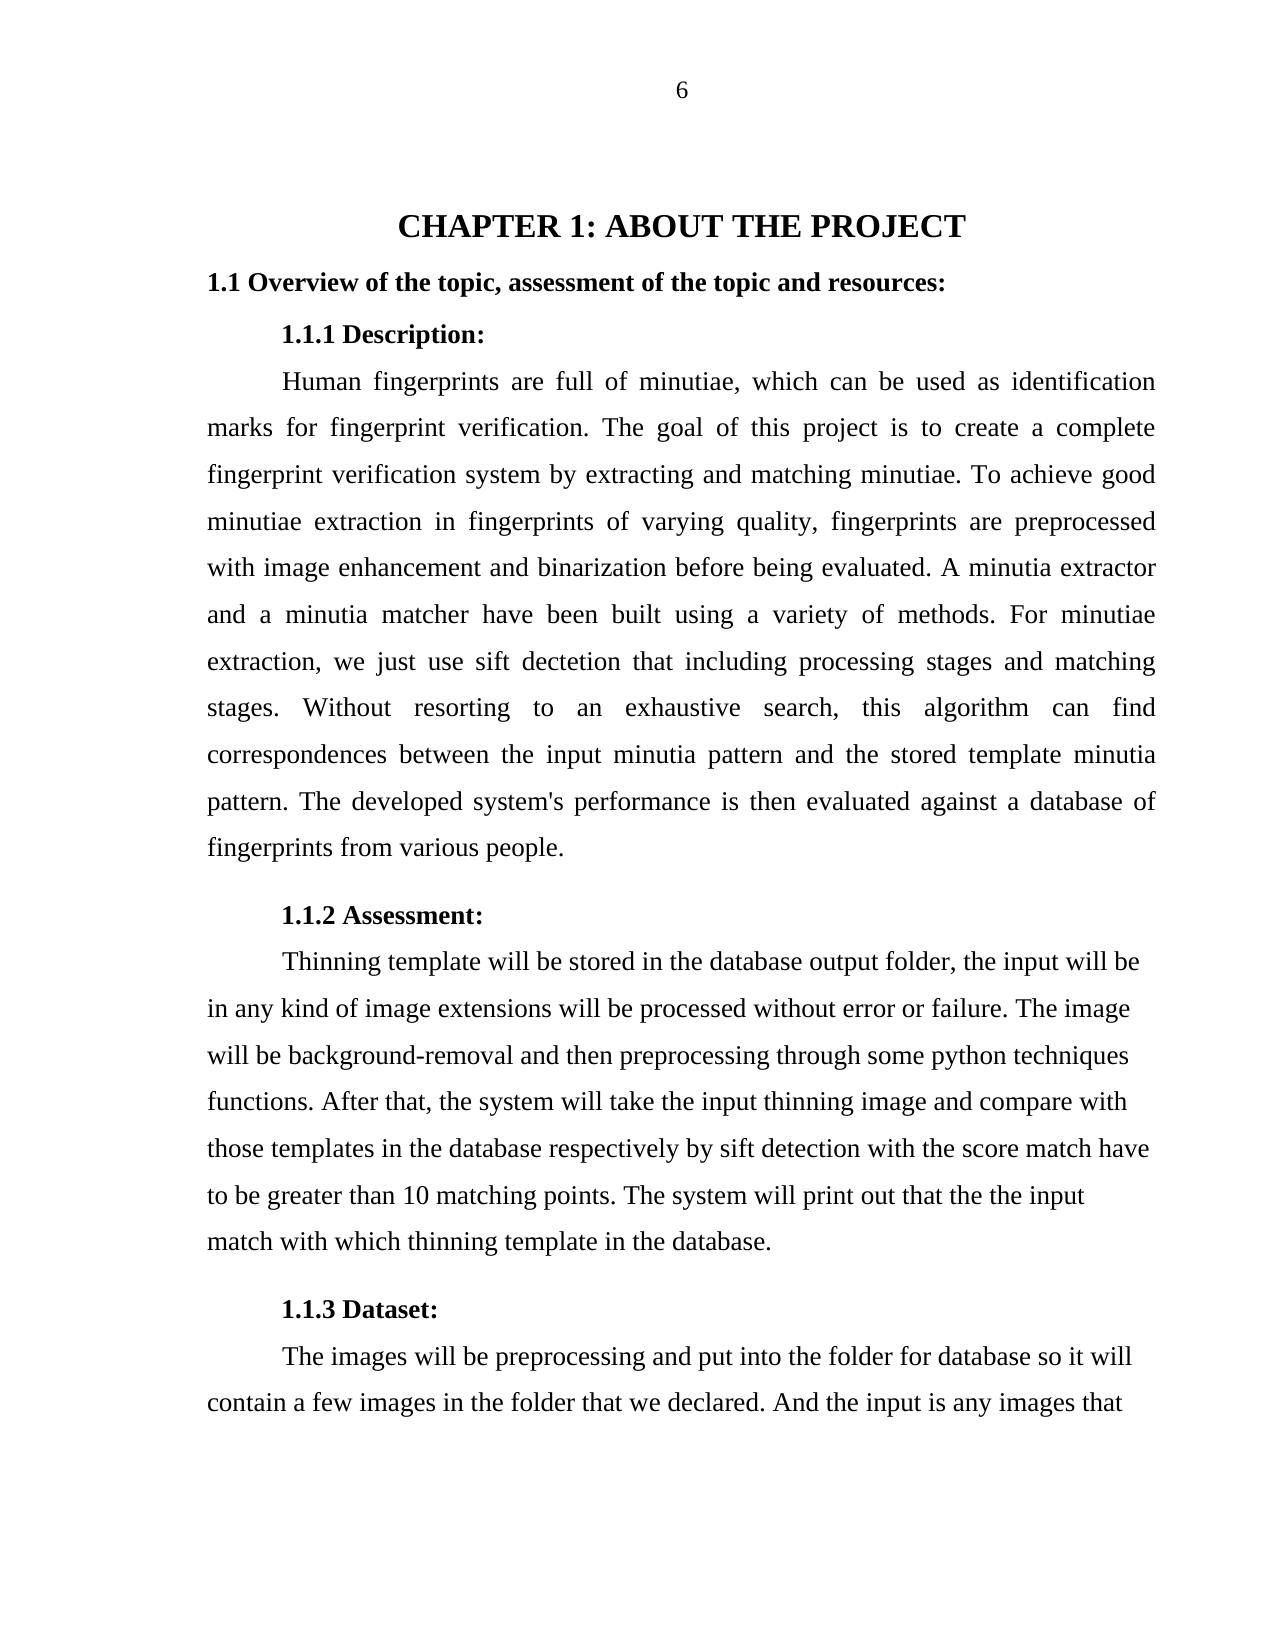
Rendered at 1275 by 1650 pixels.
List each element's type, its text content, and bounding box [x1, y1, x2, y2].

text Thinning template will be stored in the database output folder, the input will be in any kind of image extensions will be processed without error or failure. The image will be background-removal and then preprocessing through some python techniques functions. After that, the system will take the input thinning image and compare with those templates in the database respectively by sift detection with the score match have to be greater than 10 matching points. The system will print out that the the input match with which thinning template in the database. [207, 945, 1157, 1257]
subtitle 1.1.3 Dataset: [281, 1293, 1157, 1324]
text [207, 1339, 1157, 1417]
subtitle 1.1.2 Assessment: [281, 899, 1157, 930]
subtitle 1.1 Overview of the topic, assessment of the topic and resources: [207, 266, 1157, 297]
text Human fingerprints are full of minutiae, which can be used as identification marks for fingerprint verification. The goal of this project is to create a complete fingerprint verification system by extracting and matching minutiae. To achieve good minutiae extraction in fingerprints of varying quality, fingerprints are preprocessed with image enhancement and binarization before being evaluated. A minutia extractor and a minutia matcher have been built using a variety of methods. For minutiae extraction, we just use sift dectetion that including processing stages and matching stages. Without resorting to an exhaustive search, this algorithm can find correspondences between the input minutia pattern and the stored template minutia pattern. The developed system's performance is then evaluated against a database of fingerprints from various people. [207, 364, 1157, 862]
subtitle CHAPTER 1: ABOUT THE PROJECT [207, 207, 1157, 245]
subtitle 1.1.1 Description: [281, 318, 1157, 349]
